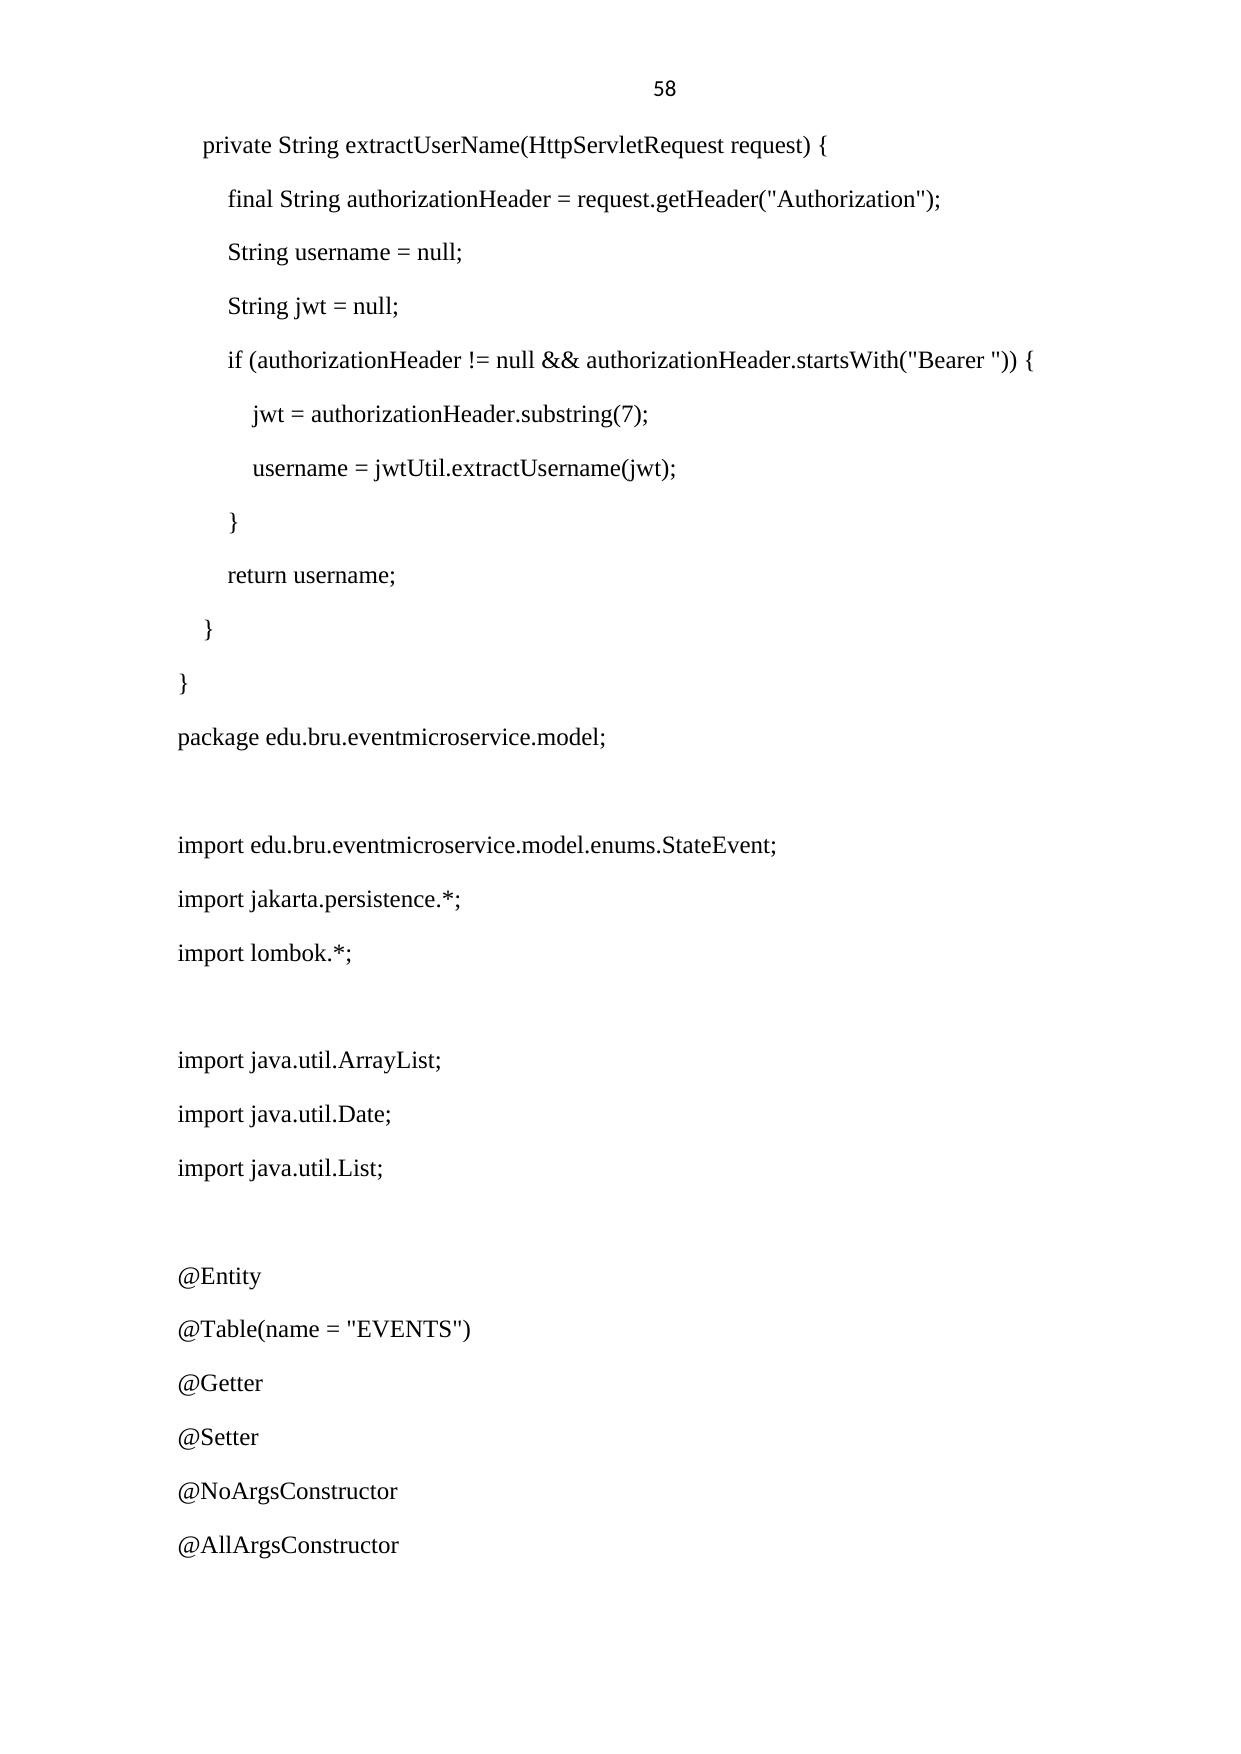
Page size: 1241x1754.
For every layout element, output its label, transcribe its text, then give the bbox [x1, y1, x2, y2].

text } [177, 668, 1152, 697]
text final String authorizationHeader = request.getHeader("Authorization"); [177, 184, 1152, 212]
text private String extractUserName(HttpServletRequest request) { [177, 130, 1152, 158]
text jwt = authorizationHeader.substring(7); [177, 399, 1152, 428]
text @Setter [177, 1422, 1152, 1451]
text import java.util.Date; [177, 1099, 1152, 1128]
text if (authorizationHeader != null && authorizationHeader.startsWith("Bearer ")) { [177, 345, 1152, 374]
text @Getter [177, 1368, 1152, 1397]
text package edu.bru.eventmicroservice.model; [177, 722, 1152, 751]
text import java.util.List; [177, 1153, 1152, 1182]
text import java.util.ArrayList; [177, 1045, 1152, 1074]
text String username = null; [177, 237, 1152, 266]
text import jakarta.persistence.*; [177, 884, 1152, 912]
text String jwt = null; [177, 291, 1152, 320]
text import edu.bru.eventmicroservice.model.enums.StateEvent; [177, 830, 1152, 859]
text return username; [177, 561, 1152, 589]
text @Entity [177, 1261, 1152, 1289]
text } [177, 507, 1152, 536]
text @Table(name = "EVENTS") [177, 1314, 1152, 1343]
text @NoArgsConstructor [177, 1476, 1152, 1505]
text username = jwtUtil.extractUsername(jwt); [177, 453, 1152, 482]
text } [177, 614, 1152, 643]
text import lombok.*; [177, 938, 1152, 966]
text @AllArgsConstructor [177, 1530, 1152, 1559]
